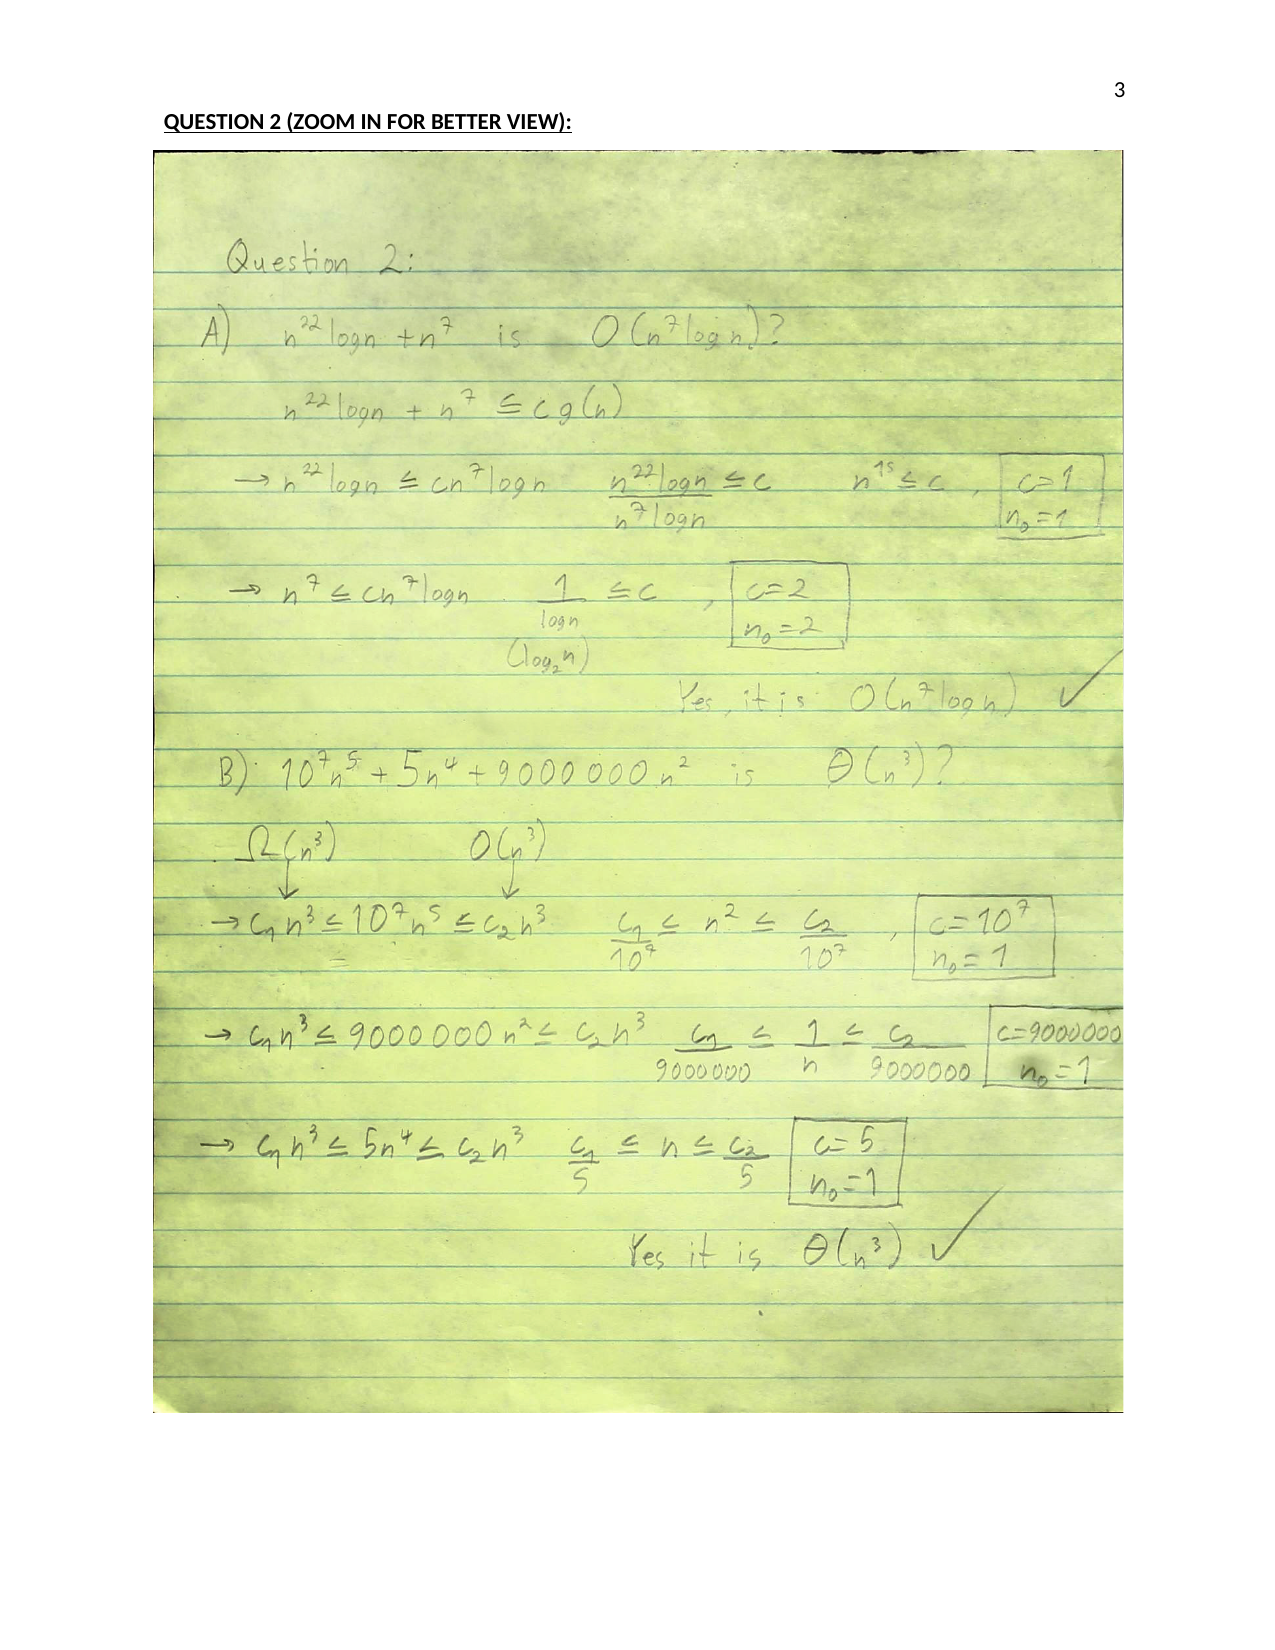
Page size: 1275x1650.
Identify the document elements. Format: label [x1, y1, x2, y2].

picture [150, 150, 1124, 1413]
